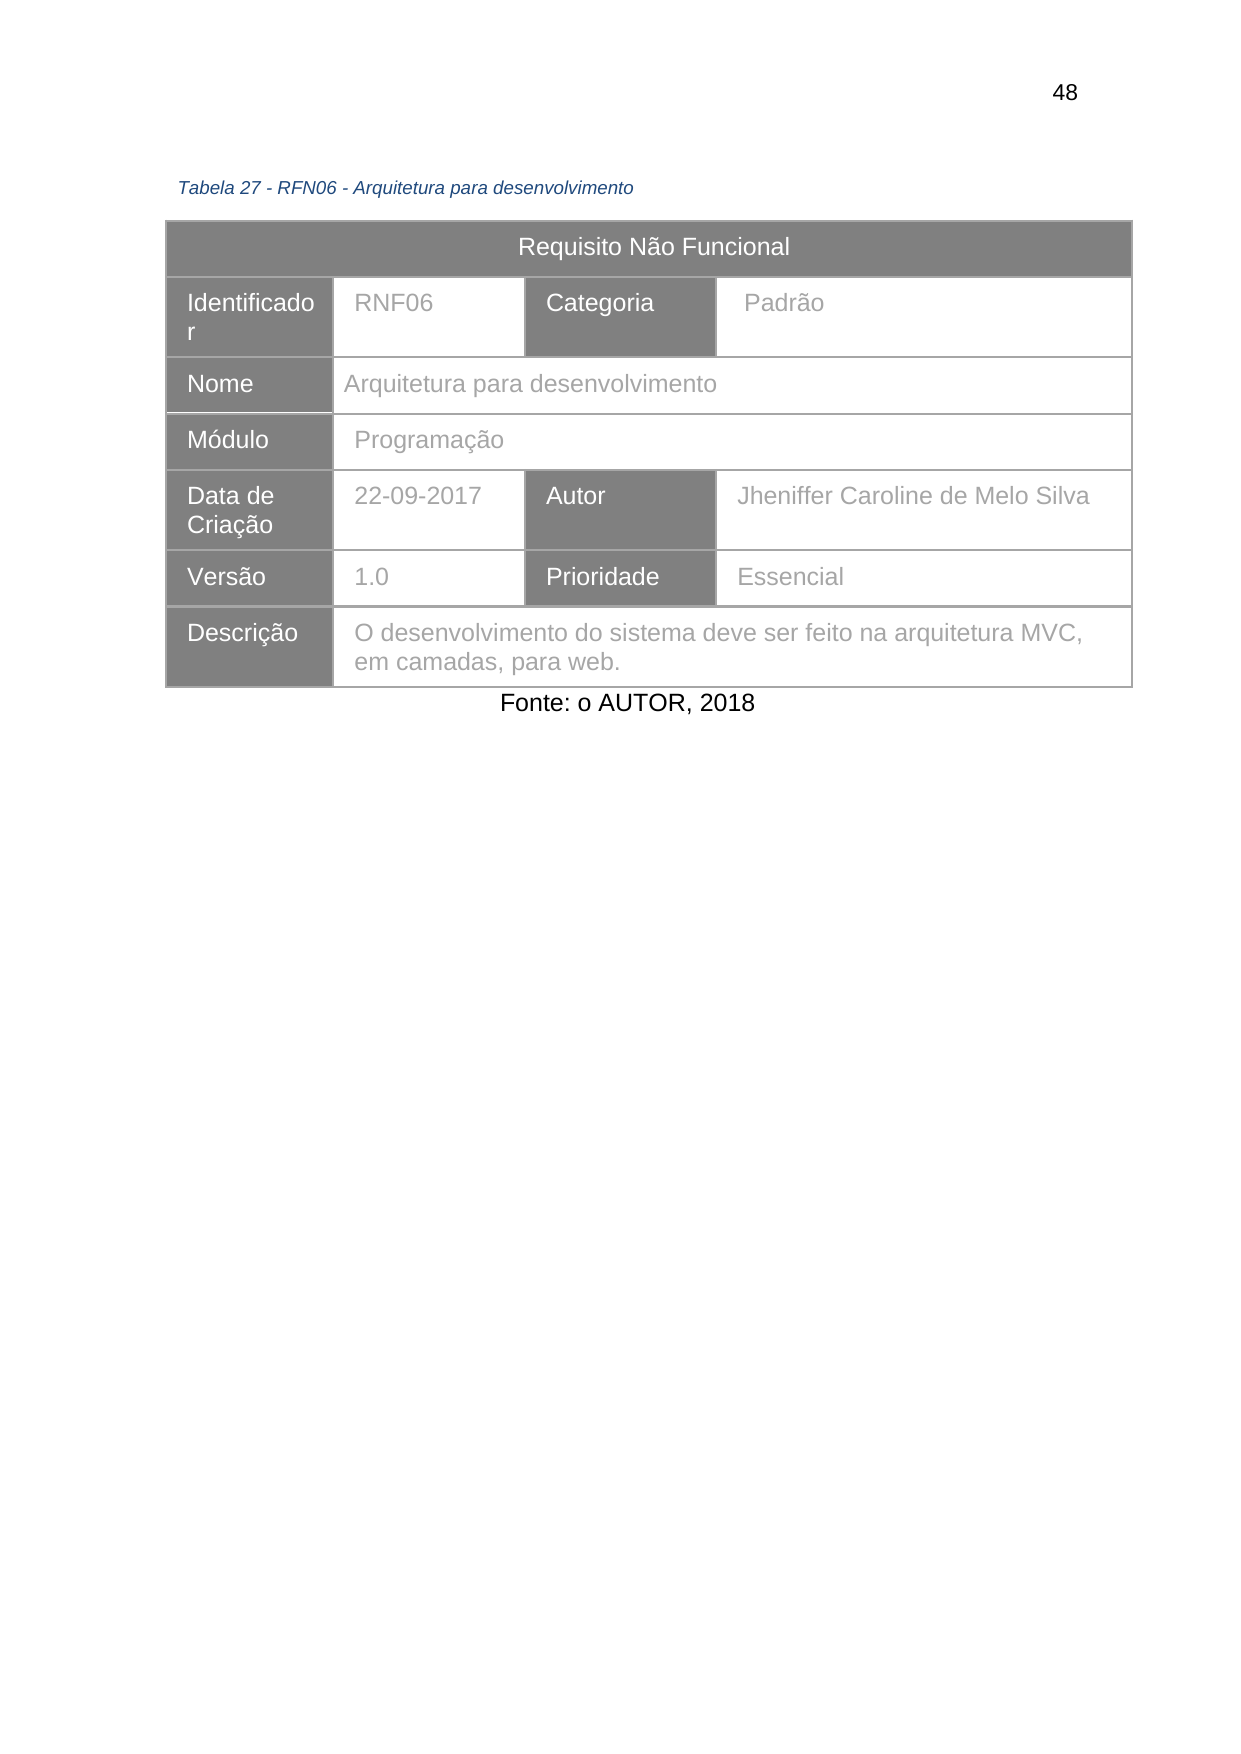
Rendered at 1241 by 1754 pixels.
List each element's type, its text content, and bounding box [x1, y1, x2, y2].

text Fonte: o AUTOR, 2018 [177, 688, 1078, 717]
table_cell Data de Criação [167, 471, 332, 549]
table_cell 1.0 [334, 551, 524, 605]
table_cell O desenvolvimento do sistema deve ser feito na arquitetura MVC, em camadas, para web. [334, 608, 1131, 686]
table_cell Versão [167, 551, 332, 605]
table_cell Arquitetura para desenvolvimento [334, 358, 1131, 412]
table_cell 22-09-2017 [334, 471, 524, 549]
table_cell Descrição [167, 608, 332, 686]
table_cell Essencial [717, 551, 1131, 605]
table_cell Categoria [526, 278, 715, 356]
table_cell Identificador [167, 278, 332, 356]
table_cell Nome [167, 358, 332, 412]
table_cell Padrão [717, 278, 1131, 356]
table_header Requisito Não Funcional [167, 222, 1131, 276]
table_cell Jheniffer Caroline de Melo Silva [717, 471, 1131, 549]
table_cell Autor [526, 471, 715, 549]
table_cell RNF06 [334, 278, 524, 356]
table_cell Programação [334, 415, 1131, 469]
table_cell Módulo [167, 415, 332, 469]
table_cell Prioridade [526, 551, 715, 605]
